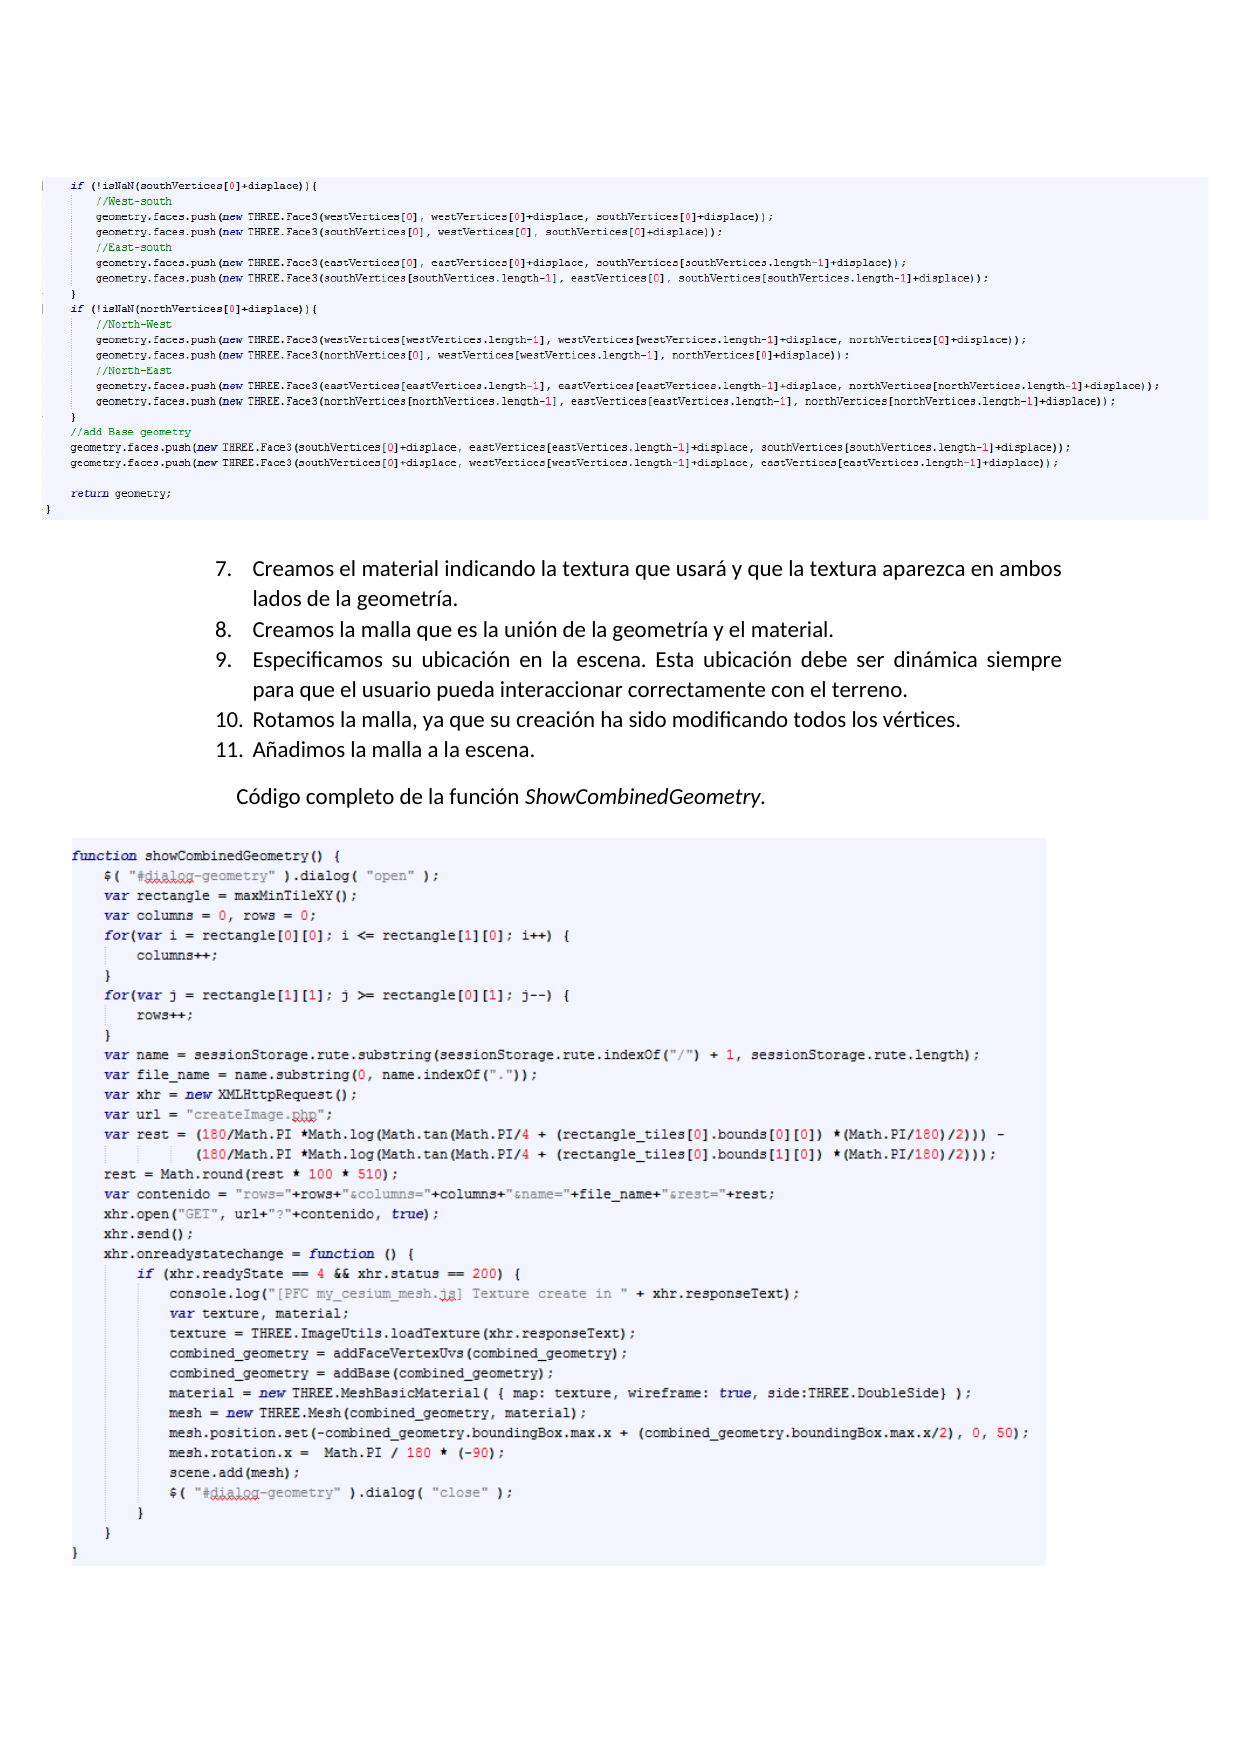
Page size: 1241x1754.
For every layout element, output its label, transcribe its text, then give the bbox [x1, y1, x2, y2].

picture [42, 177, 1209, 520]
list Especificamos su ubicación en la escena. Esta ubicación debe ser dinámica siempre para que el usuario pueda interaccionar correctamente con el terreno. [215, 645, 1063, 703]
picture [71, 838, 1047, 1566]
list Creamos la malla que es la unión de la geometría y el material. [215, 615, 1063, 643]
list Rotamos la malla, ya que su creación ha sido modificando todos los vértices. [215, 705, 1063, 733]
text Código completo de la función ShowCombinedGeometry. [177, 782, 1063, 811]
list Creamos el material indicando la textura que usará y que la textura aparezca en ambos lados de la geometría. [215, 554, 1063, 613]
list Añadimos la malla a la escena. [215, 736, 1063, 764]
